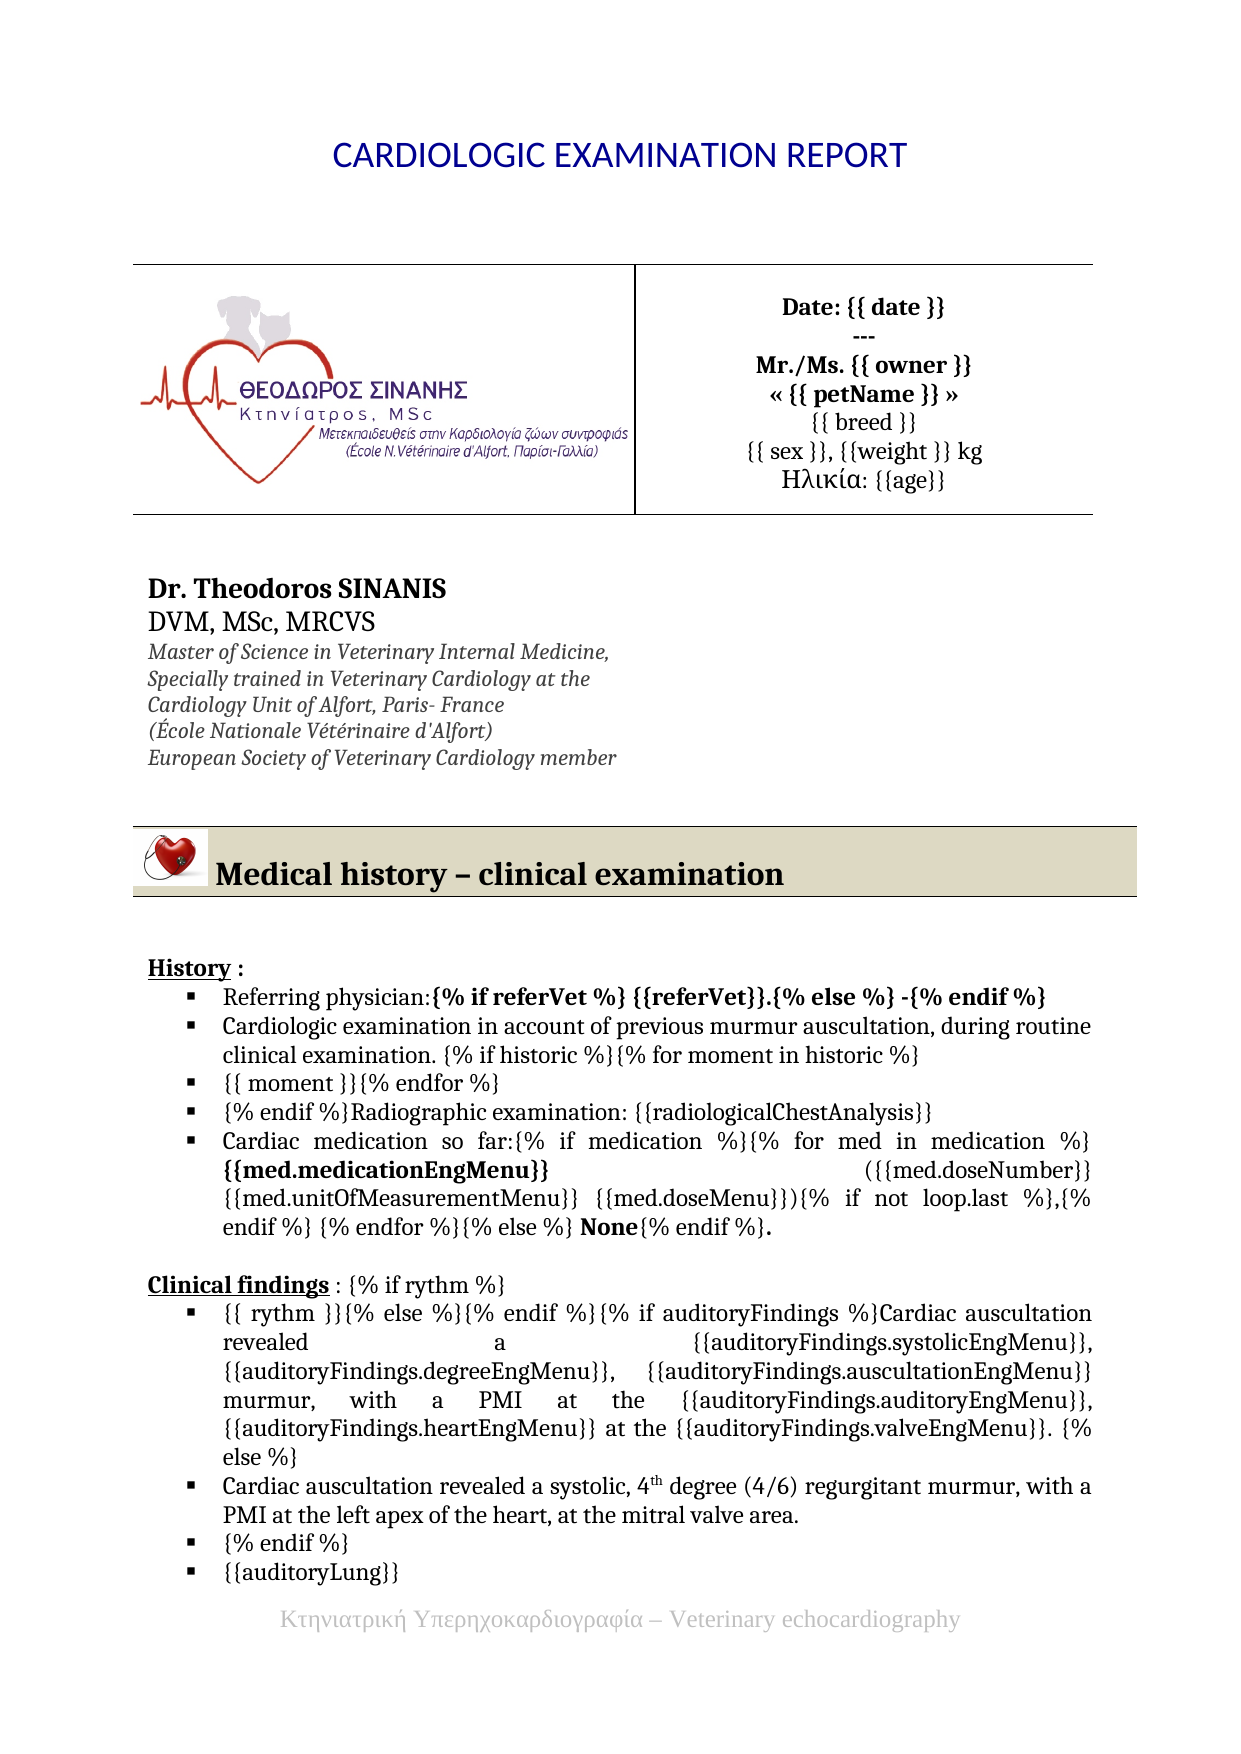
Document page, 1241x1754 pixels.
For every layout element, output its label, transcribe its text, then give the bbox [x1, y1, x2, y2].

picture [132, 829, 208, 886]
table_header [133, 265, 634, 513]
table_header Date: {{ date }} --- Mr./Ms. {{ owner }} « {{ petName }} » {{ breed }} {{ sex }}, {{weight }} kg Ηλικία: {{age}} [636, 265, 1093, 513]
list {{ moment }}{% endfor %} [185, 1069, 1092, 1098]
list {{ rythm }}{% else %}{% endif %}{% if auditoryFindings %}Cardiac auscultation revealed a {{auditoryFindings.systolicEngMenu}}, {{auditoryFindings.degreeEngMenu}}, {{auditoryFindings.auscultationEngMenu}} murmur, with a PMI at the {{auditoryFindings.auditoryEngMenu}}, {{auditoryFindings.heartEngMenu}} at the {{auditoryFindings.valveEngMenu}}. {% else %} [185, 1299, 1092, 1472]
text History : [148, 954, 1092, 983]
list {{auditoryLung}} [185, 1558, 1092, 1587]
picture [140, 293, 629, 489]
list Referring physician:{% if referVet %} {{referVet}}.{% else %} -{% endif %} [185, 983, 1092, 1012]
list {% endif %} [185, 1529, 1092, 1558]
list Cardiac auscultation revealed a systolic, 4th degree (4/6) regurgitant murmur, with a PMI at the left apex of the heart, at the mitral valve area. [185, 1472, 1092, 1529]
text Specially trained in Veterinary Cardiology at the [148, 666, 1092, 692]
text Master of Science in Veterinary Internal Medicine, [148, 639, 1092, 666]
text Cardiology Unit of Alfort, Paris- France [148, 692, 1092, 718]
text (École Nationale Vétérinaire d'Alfort) [148, 718, 1092, 744]
text European Society of Veterinary Cardiology member [148, 744, 1092, 771]
list Cardiologic examination in account of previous murmur auscultation, during routine clinical examination. {% if historic %}{% for moment in historic %} [185, 1012, 1092, 1069]
text DVM, MSc, MRCVS [148, 606, 1092, 639]
list Cardiac medication so far:{% if medication %}{% for med in medication %} {{med.medicationEngMenu}} ({{med.doseNumber}} {{med.unitOfMeasurementMenu}} {{med.doseMenu}}){% if not loop.last %},{% endif %} {% endfor %}{% else %} None{% endif %}. [185, 1127, 1092, 1242]
list Clinical findings : {% if rythm %} [148, 1271, 1092, 1299]
text Medical history – clinical examination [133, 827, 1137, 896]
list {% endif %}Radiographic examination: {{radiologicalChestAnalysis}} [185, 1098, 1092, 1127]
subtitle Cardiologic examination report [148, 131, 1092, 177]
text Dr. Theodoros SINANIS [148, 572, 1092, 606]
